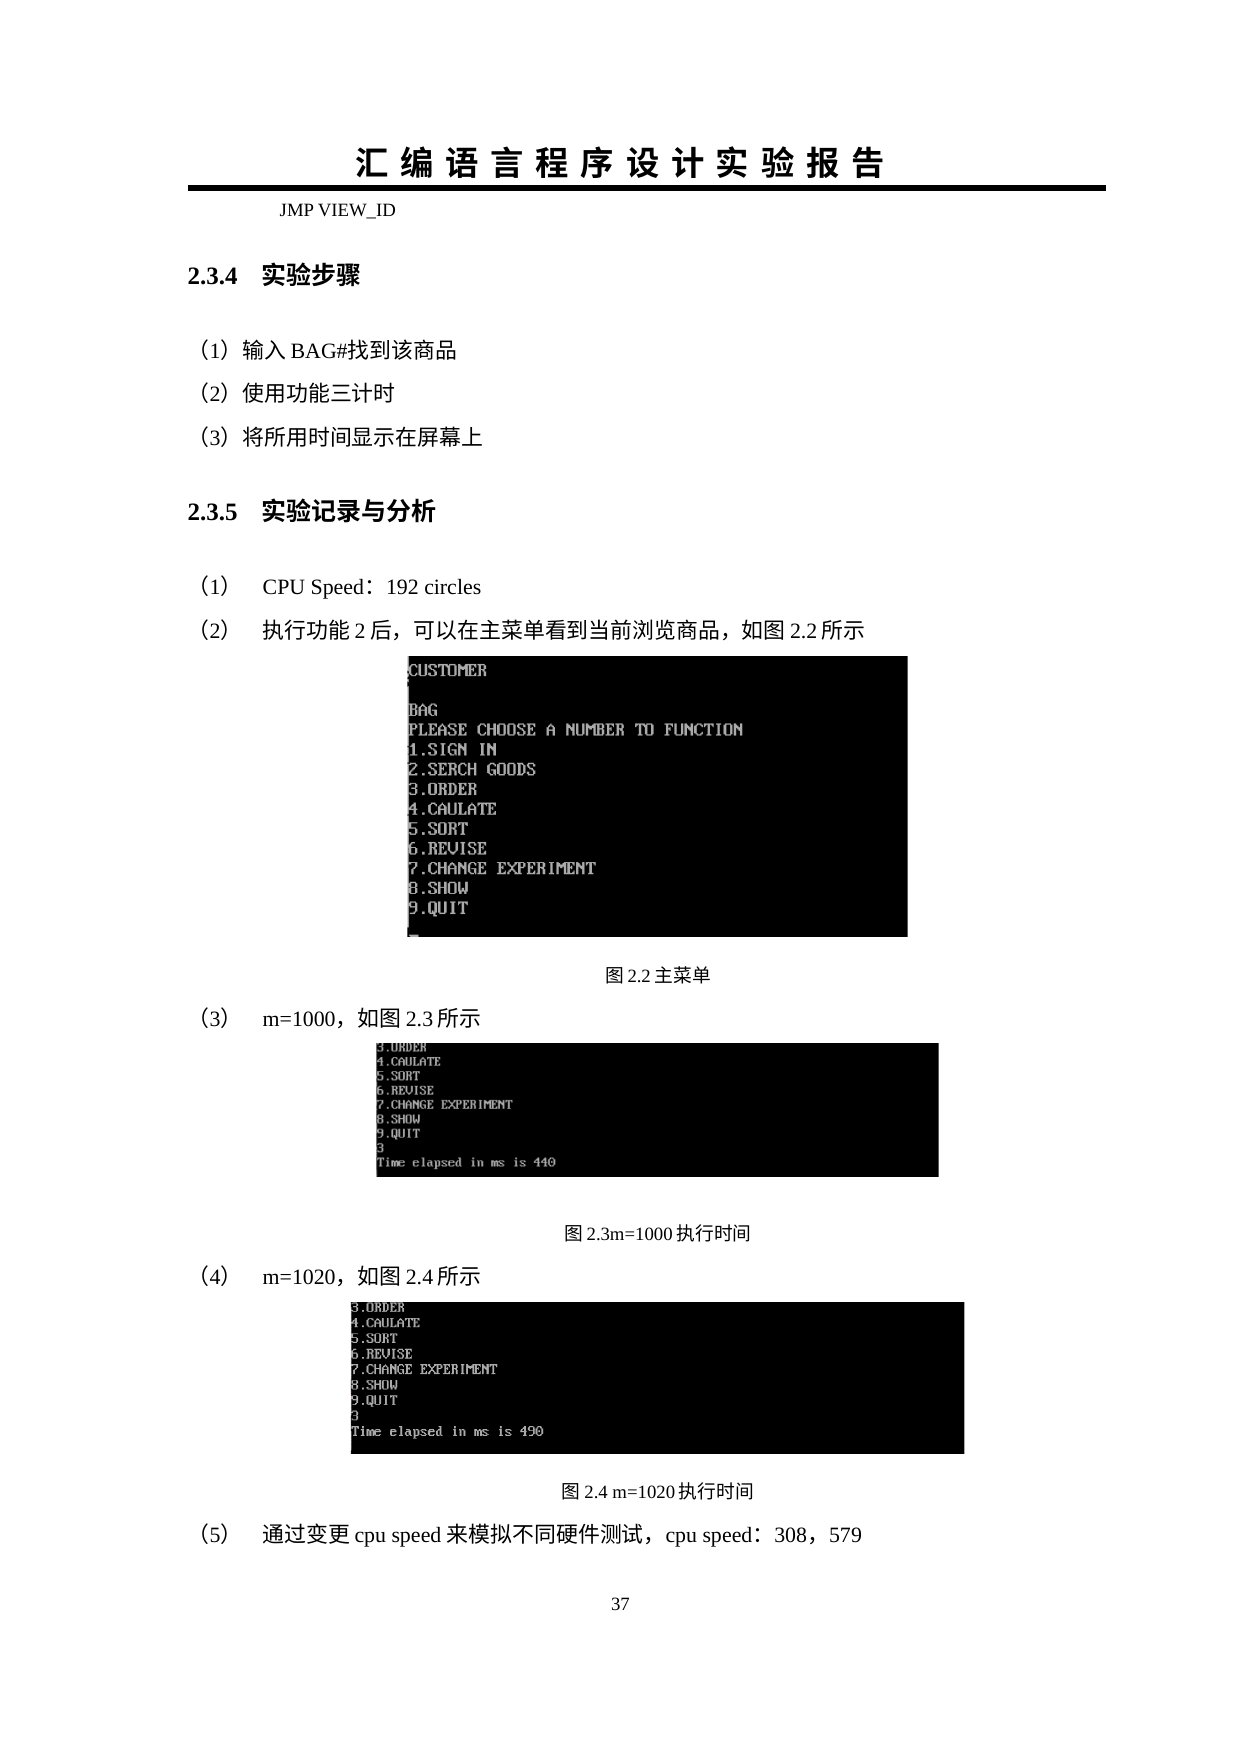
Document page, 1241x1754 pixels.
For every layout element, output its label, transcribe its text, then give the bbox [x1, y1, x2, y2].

list m=1000，如图2.3所示 [187, 1000, 1053, 1033]
list 图2.3m=1000执行时间 [262, 1216, 1053, 1249]
text （3）将所用时间显示在屏幕上 [187, 419, 1053, 452]
picture [376, 1043, 939, 1177]
subtitle 实验步骤 [187, 241, 1053, 306]
list CPU Speed：192 circles [187, 569, 1053, 601]
picture [350, 1302, 965, 1454]
list 图2.2主菜单 [262, 958, 1053, 991]
list m=1020，如图2.4所示 [187, 1258, 1053, 1291]
list 通过变更cpu speed 来模拟不同硬件测试，cpu speed：308，579 [187, 1516, 1053, 1549]
list 图2.4 m=1020执行时间 [262, 1474, 1053, 1507]
list 执行功能2后，可以在主菜单看到当前浏览商品，如图2.2所示 [187, 612, 1053, 645]
picture [407, 656, 908, 937]
subtitle 实验记录与分析 [187, 477, 1053, 542]
text （2）使用功能三计时 [187, 376, 1053, 408]
text JMP VIEW_ID [237, 194, 1053, 226]
text （1）输入BAG#找到该商品 [187, 332, 1053, 365]
